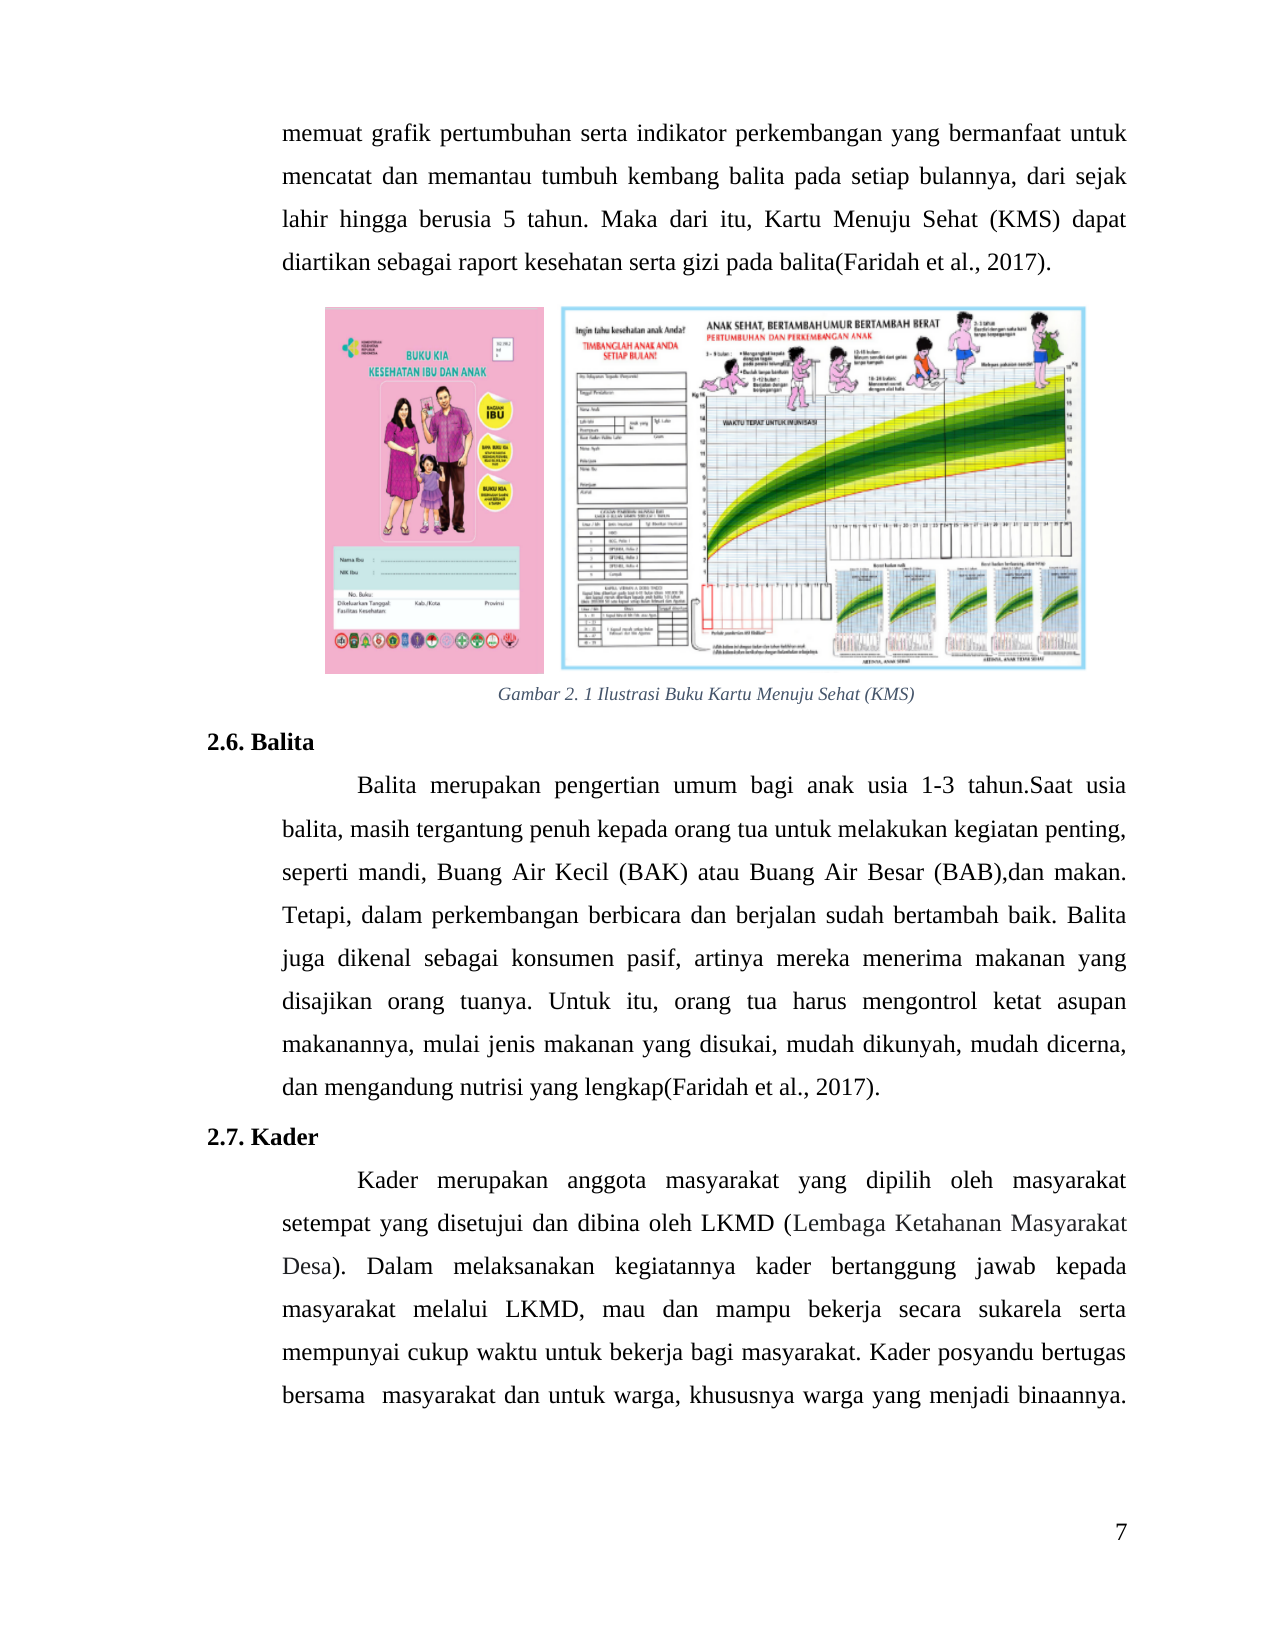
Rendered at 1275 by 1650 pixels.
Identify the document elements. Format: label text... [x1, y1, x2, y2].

picture [325, 307, 544, 674]
subtitle 2.6. Balita [207, 727, 1127, 756]
subtitle 2.7. Kader [207, 1122, 1127, 1151]
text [282, 1165, 1127, 1409]
picture [553, 304, 1090, 673]
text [282, 118, 1127, 276]
text Balita merupakan pengertian umum bagi anak usia 1-3 tahun.Saat usia balita, masih tergantung penuh kepada orang tua untuk melakukan kegiatan penting, seperti mandi, Buang Air Kecil (BAK) atau Buang Air Besar (BAB),dan makan. Tetapi, dalam perkembangan berbicara dan berjalan sudah bertambah baik. Balita juga dikenal sebagai konsumen pasif, artinya mereka menerima makanan yang disajikan orang tuanya. Untuk itu, orang tua harus mengontrol ketat asupan makanannya, mulai jenis makanan yang disukai, mudah dikunyah, mudah dicerna, dan mengandung nutrisi yang lengkap(Faridah et al., 2017). [282, 771, 1127, 1101]
